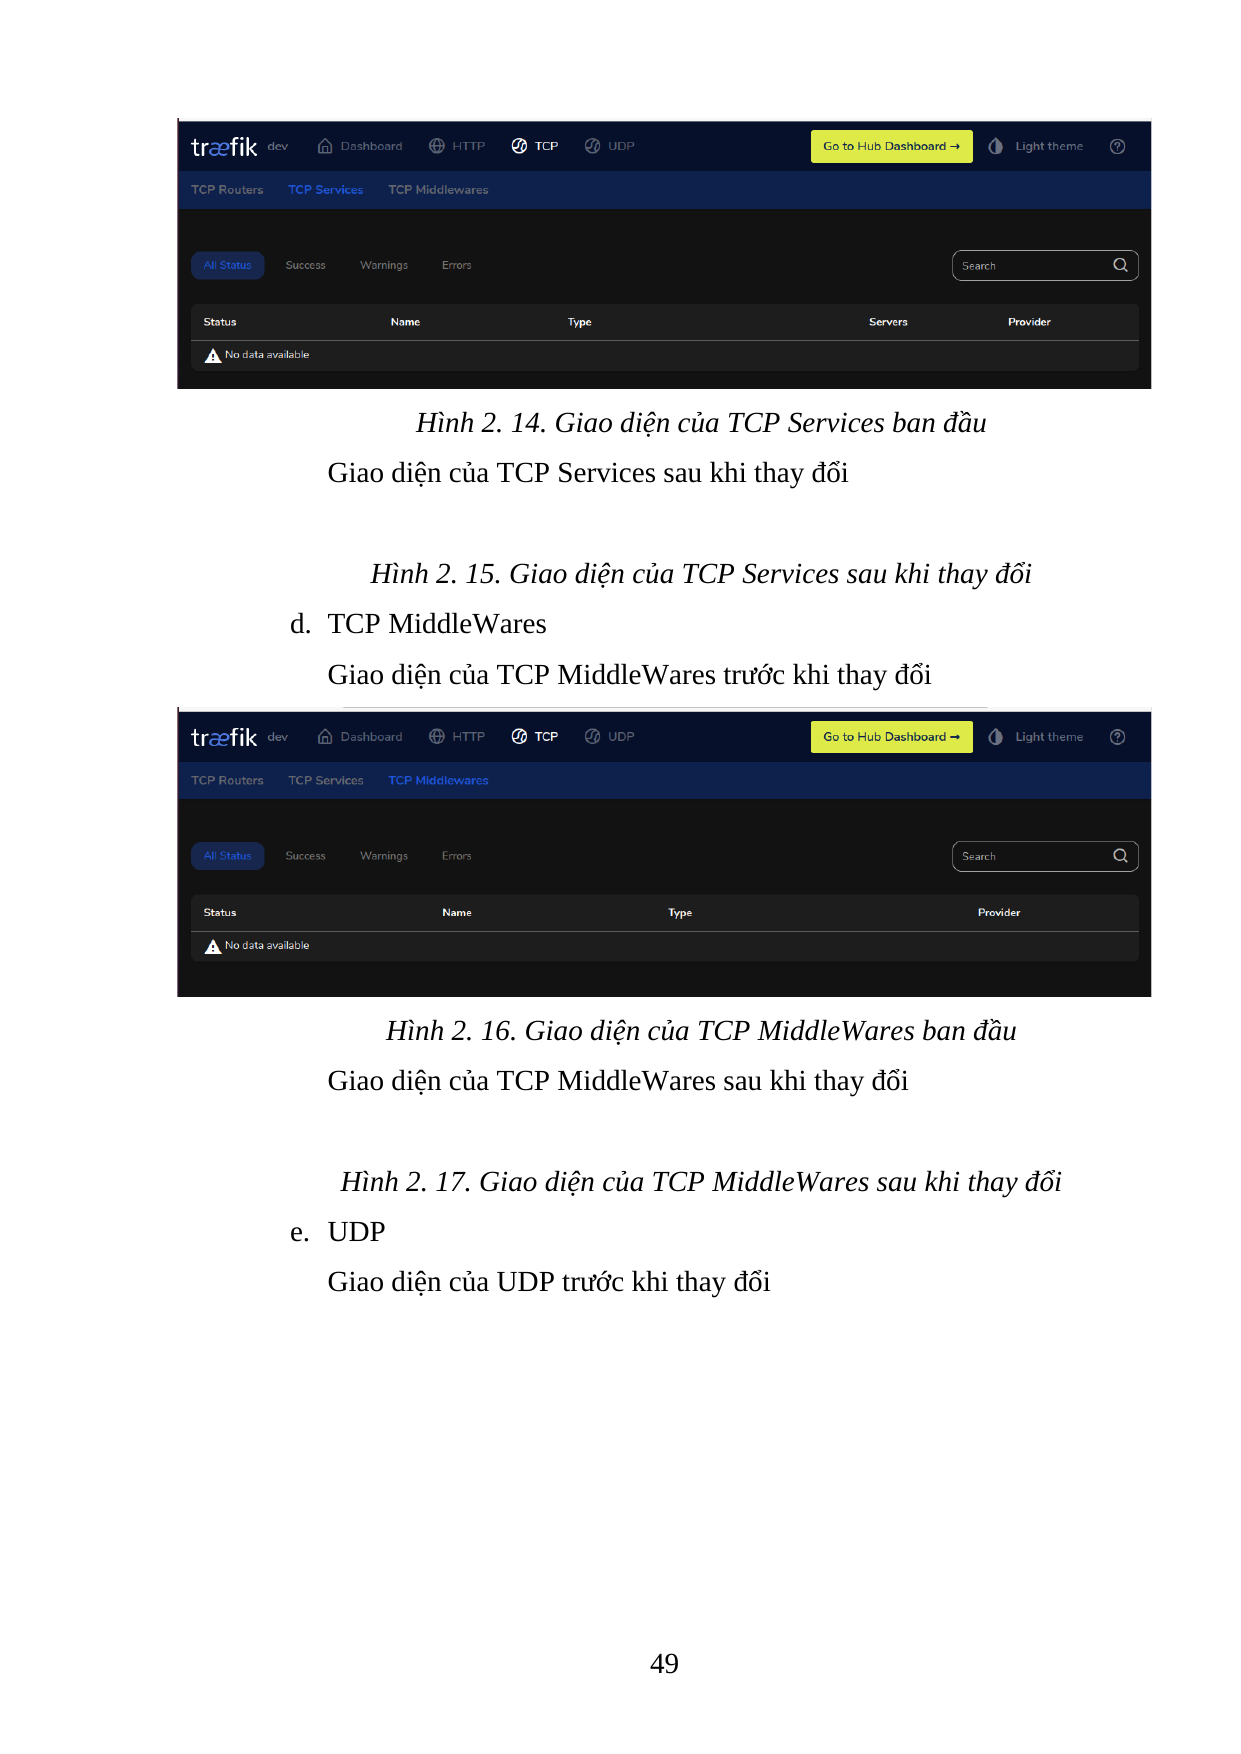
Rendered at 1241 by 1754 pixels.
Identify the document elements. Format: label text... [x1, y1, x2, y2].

picture [177, 707, 1152, 997]
list Giao diện của TCP Services sau khi thay đổi [327, 456, 1152, 489]
list Giao diện của TCP MiddleWares sau khi thay đổi [327, 1063, 1152, 1097]
subtitle e. UDP [290, 1214, 1152, 1248]
subtitle d. TCP MiddleWares [290, 607, 1152, 640]
text Giao diện của UDP trước khi thay đổi [290, 1264, 1152, 1298]
list Giao diện của TCP MiddleWares trước khi thay đổi [327, 657, 1152, 690]
picture [177, 118, 1152, 389]
